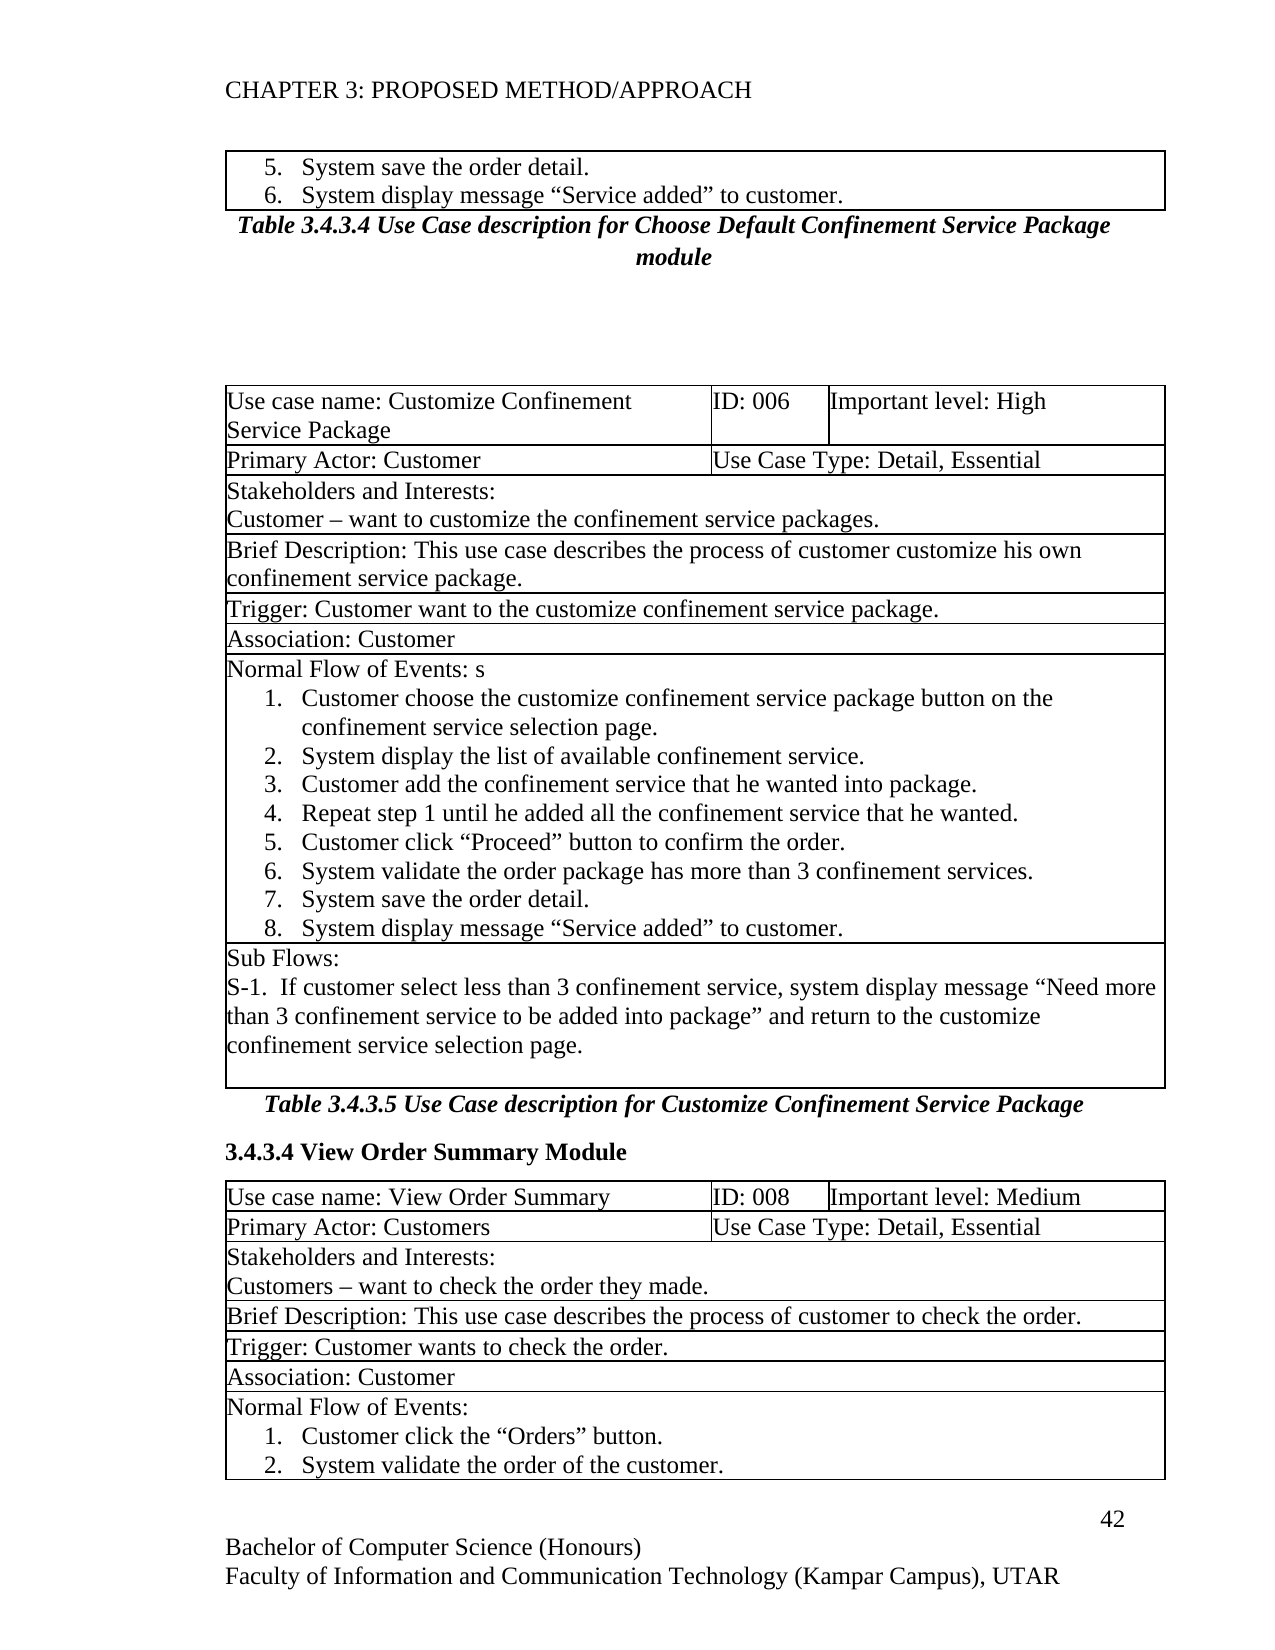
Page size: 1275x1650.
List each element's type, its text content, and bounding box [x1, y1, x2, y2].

table_cell Use Case Type: Detail, Essential [712, 446, 1164, 474]
table_cell Brief Description: This use case describes the process of customer customize his own confinement service package. [227, 535, 1164, 592]
table_cell Association: Customer [227, 624, 1164, 653]
table_header Important level: High [830, 386, 1164, 444]
table_cell Primary Actor: Customers [227, 1212, 711, 1241]
text Table 3.4.3.4 Use Case description for Choose Default Confinement Service Package module [225, 211, 1125, 270]
table_cell Use Case Type: Detail, Essential [712, 1212, 1164, 1241]
table_cell Normal Flow of Events: s Customer choose the customize confinement service package button on the confinement service selection page. System display the list of available confinement service. Customer add the confinement service that he wanted into package. Repeat step 1 until he added all the confinement service that he wanted. Customer click “Proceed” button to confirm the order. System validate the order package has more than 3 confinement services. System save the order detail. System display message “Service added” to customer. [227, 655, 1164, 942]
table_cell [227, 1392, 1164, 1478]
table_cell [227, 152, 1164, 209]
text Table 3.4.3.5 Use Case description for Customize Confinement Service Package [225, 1089, 1125, 1118]
table_cell Primary Actor: Customer [227, 446, 711, 474]
table_header Use case name: Customize Confinement Service Package [227, 386, 711, 444]
table_header ID: 008 [712, 1182, 828, 1210]
table_header Important level: Medium [830, 1182, 1164, 1210]
table_header ID: 006 [712, 386, 828, 444]
table_cell Association: Customer [227, 1362, 1164, 1391]
table_cell Stakeholders and Interests: Customer – want to customize the confinement service packages. [227, 476, 1164, 533]
table_cell Stakeholders and Interests: Customers – want to check the order they made. [227, 1242, 1164, 1300]
table_cell Sub Flows: S-1. If customer select less than 3 confinement service, system display message “Need more than 3 confinement service to be added into package” and return to the customize confinement service selection page. [227, 944, 1164, 1087]
subtitle 3.4.3.4 View Order Summary Module [225, 1137, 1125, 1165]
table_header Use case name: View Order Summary [227, 1182, 711, 1210]
table_cell Trigger: Customer wants to check the order. [227, 1332, 1164, 1360]
table_cell Brief Description: This use case describes the process of customer to check the order. [227, 1301, 1164, 1330]
table_cell Trigger: Customer want to the customize confinement service package. [227, 594, 1164, 623]
